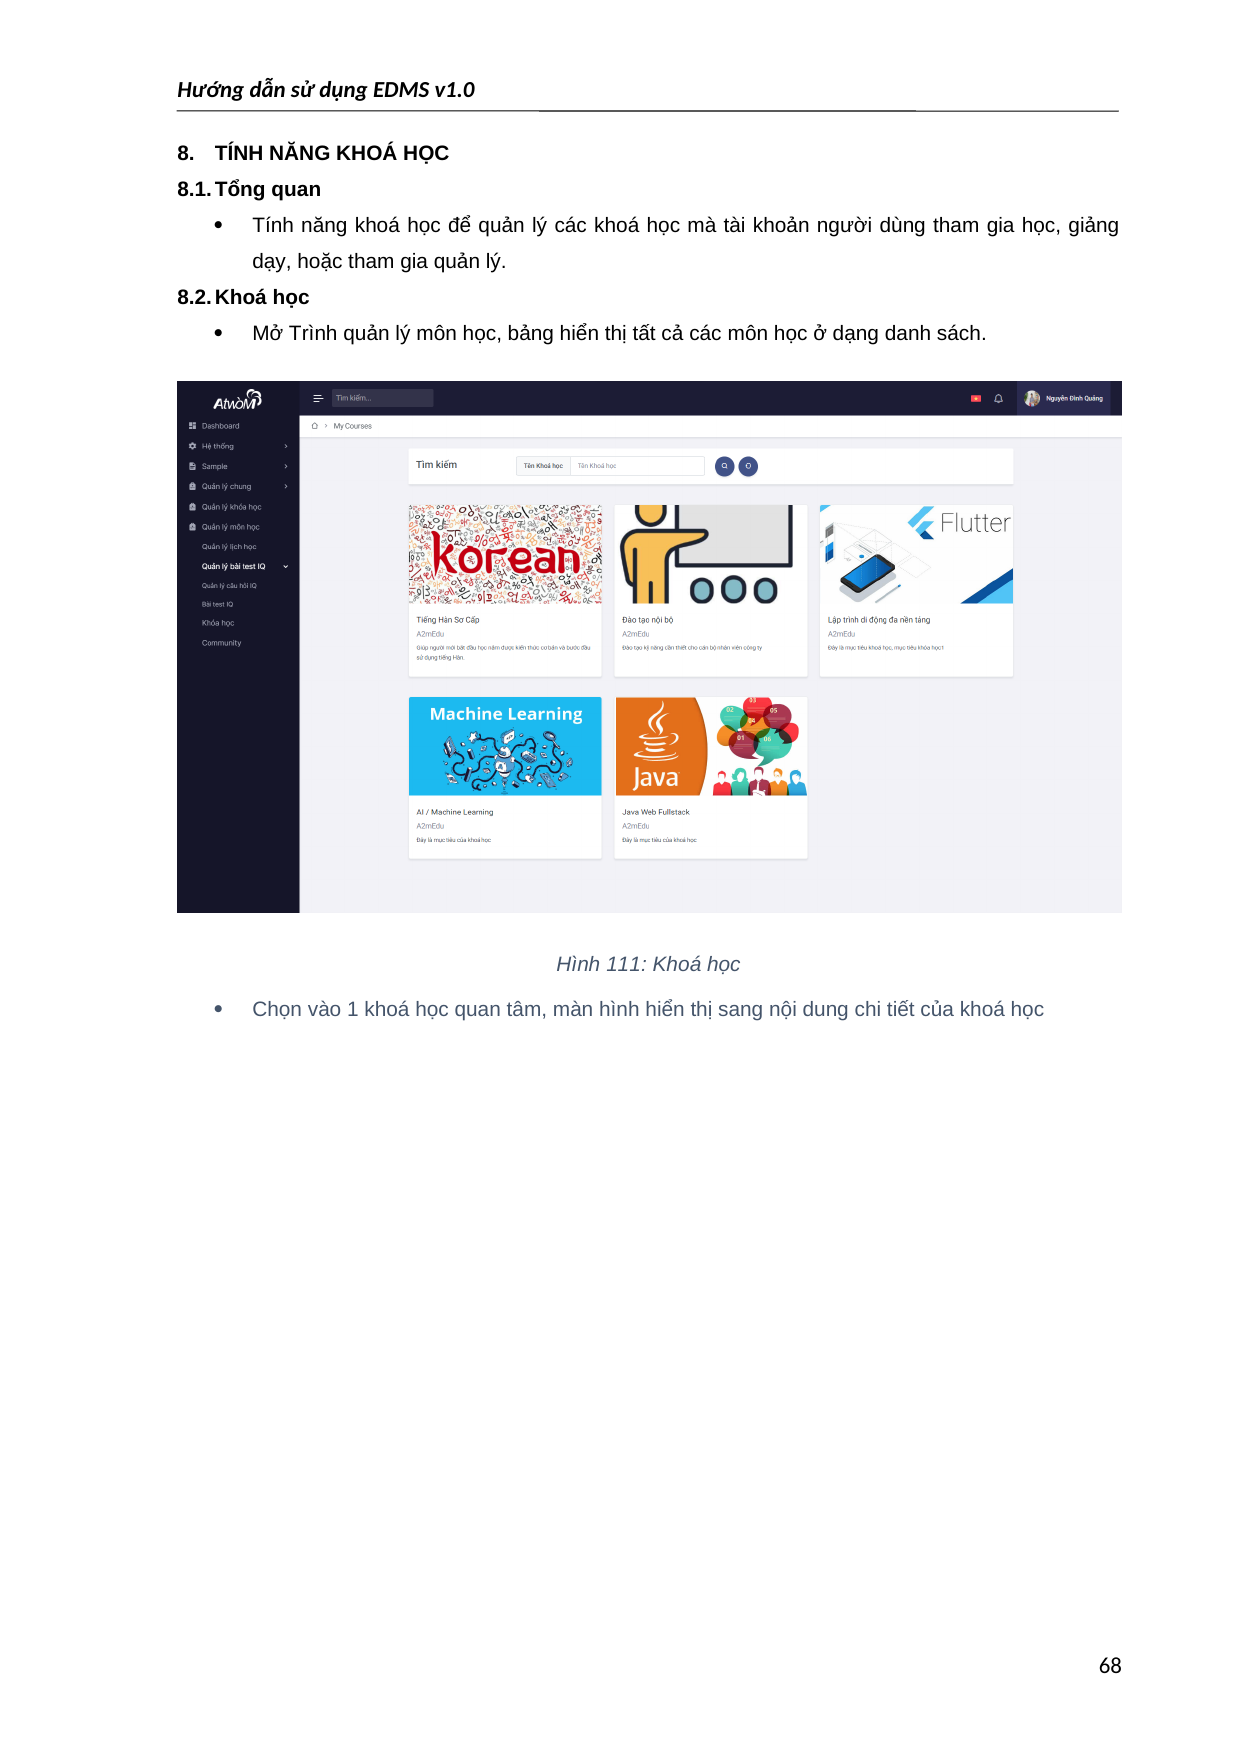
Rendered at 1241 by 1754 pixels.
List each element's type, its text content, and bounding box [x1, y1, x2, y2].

list Mở Trình quản lý môn học, bảng hiển thị tất cả các môn học ở dạng danh sách. [214, 320, 1122, 344]
list Khoá học [177, 284, 1122, 308]
list TÍNH NĂNG KHOÁ HỌC [177, 141, 1122, 164]
picture [177, 381, 1122, 913]
list Tổng quan [177, 177, 1122, 201]
text Hình 8.2.1 : Khoá học [177, 952, 1122, 976]
list Tính năng khoá học để quản lý các khoá học mà tài khoản người dùng tham gia học, giảng dạy, hoặc tham gia quản lý. [214, 212, 1122, 272]
list Chọn vào 1 khoá học quan tâm, màn hình hiển thị sang nội dung chi tiết của khoá học [214, 997, 1122, 1021]
